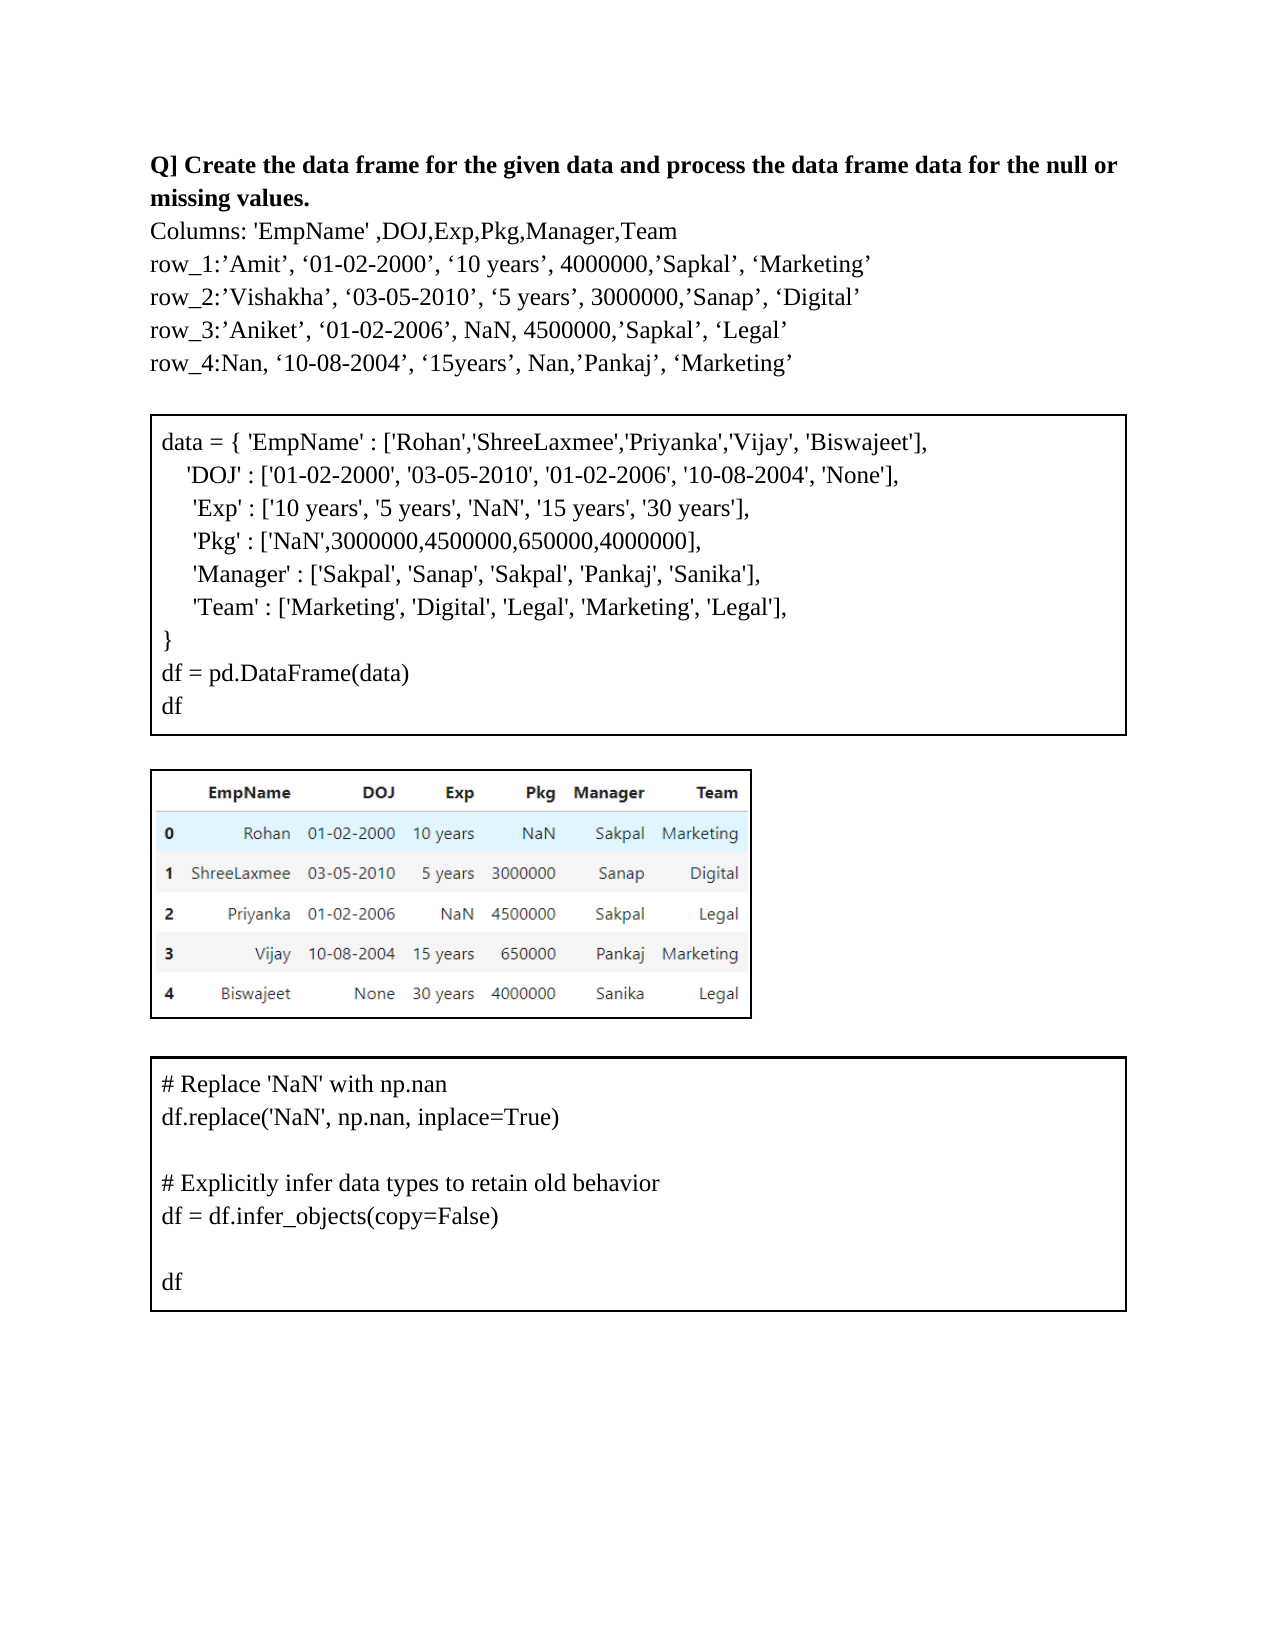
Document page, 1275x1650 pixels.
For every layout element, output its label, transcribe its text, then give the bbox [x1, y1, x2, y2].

text Columns: 'EmpName' ,DOJ,Exp,Pkg,Manager,Team [150, 216, 1125, 245]
table_header data = { 'EmpName' : ['Rohan','ShreeLaxmee','Priyanka','Vijay', 'Biswajeet'], 'DOJ' : ['01-02-2000', '03-05-2010', '01-02-2006', '10-08-2004', 'None'], 'Exp' : ['10 years', '5 years', 'NaN', '15 years', '30 years'], 'Pkg' : ['NaN',3000000,4500000,650000,4000000], 'Manager' : ['Sakpal', 'Sanap', 'Sakpal', 'Pankaj', 'Sanika'], 'Team' : ['Marketing', 'Digital', 'Legal', 'Marketing', 'Legal'], } df = pd.DataFrame(data) df [152, 416, 1125, 734]
table_header # Replace 'NaN' with np.nan df.replace('NaN', np.nan, inplace=True) # Explicitly infer data types to retain old behavior df = df.infer_objects(copy=False) df [152, 1059, 1125, 1310]
text row_1:’Amit’, ‘01-02-2000’, ‘10 years’, 4000000,’Sapkal’, ‘Marketing’ [150, 249, 1125, 278]
picture [152, 771, 750, 1017]
text row_3:’Aniket’, ‘01-02-2006’, NaN, 4500000,’Sapkal’, ‘Legal’ [150, 315, 1125, 344]
text row_2:’Vishakha’, ‘03-05-2010’, ‘5 years’, 3000000,’Sanap’, ‘Digital’ [150, 282, 1125, 311]
text Q] Create the data frame for the given data and process the data frame data for the null or missing values. [150, 150, 1125, 212]
text row_4:Nan, ‘10-08-2004’, ‘15years’, Nan,’Pankaj’, ‘Marketing’ [150, 348, 1125, 377]
